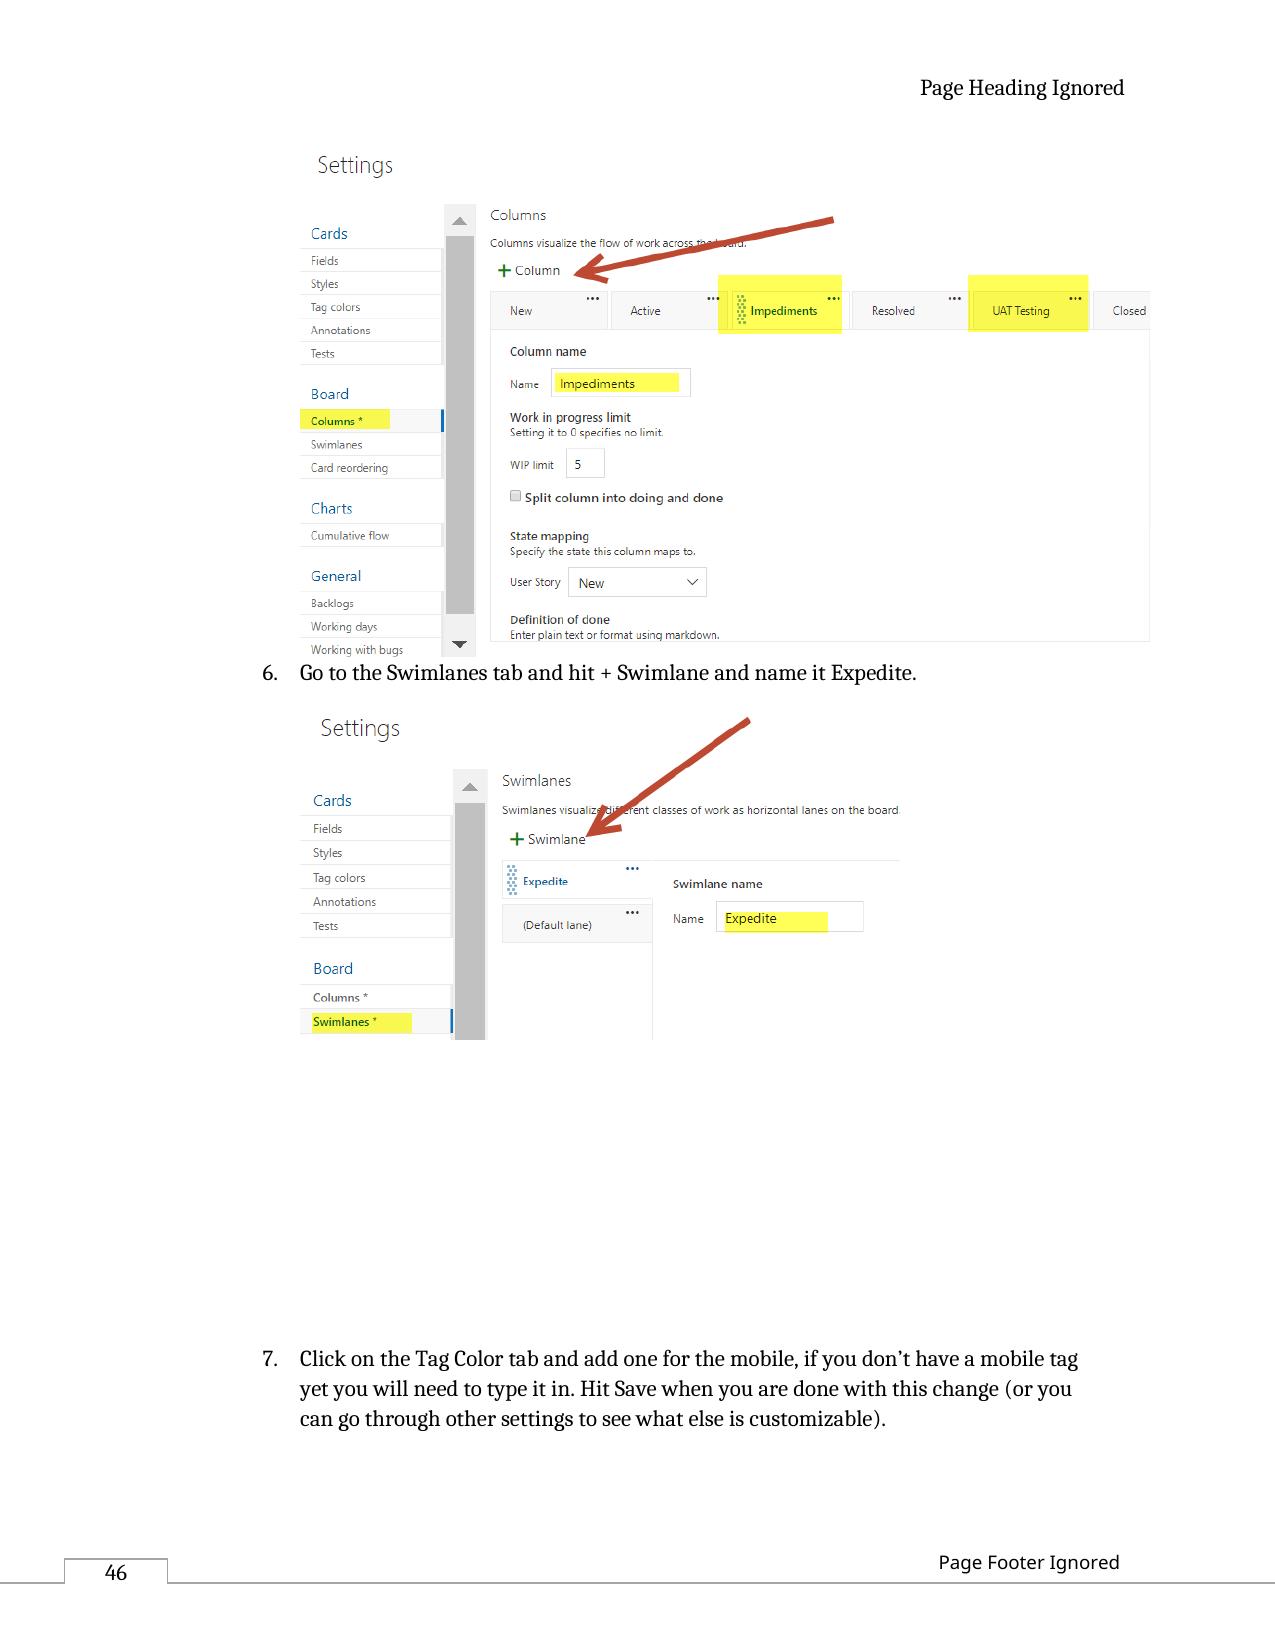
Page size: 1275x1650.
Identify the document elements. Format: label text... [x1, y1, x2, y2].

picture [300, 150, 1151, 657]
list Click on the Tag Color tab and add one for the mobile, if you don’t have a mobile tag yet you will need to type it in. Hit Save when you are done with this change (or you can go through other settings to see what else is customizable). [262, 1345, 1110, 1432]
list Go to the Swimlanes tab and hit + Swimlane and name it Expedite. [262, 660, 1110, 686]
picture [300, 690, 901, 1040]
